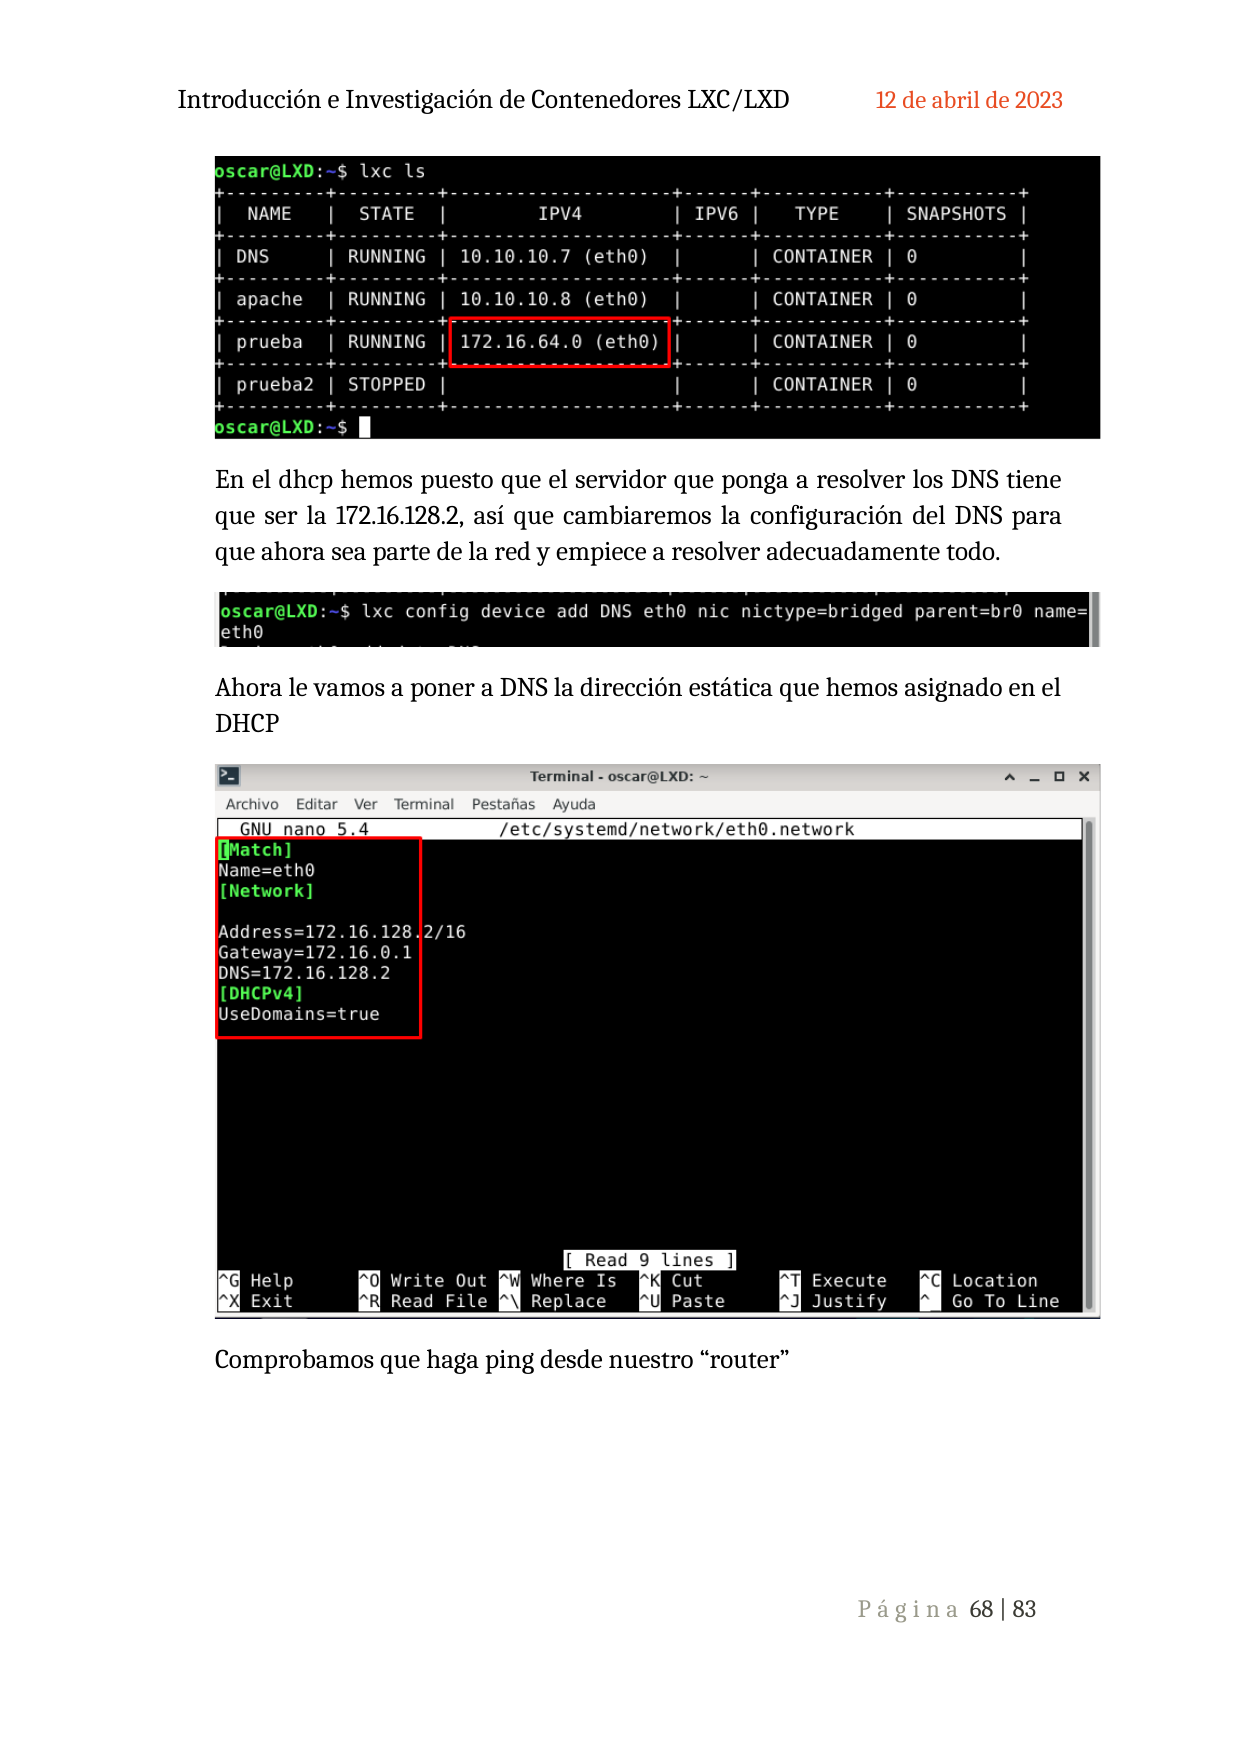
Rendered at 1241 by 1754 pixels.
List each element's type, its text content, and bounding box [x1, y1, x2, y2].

text En el dhcp hemos puesto que el servidor que ponga a resolver los DNS tiene que ser la 172.16.128.2, así que cambiaremos la configuración del DNS para que ahora sea parte de la red y empiece a resolver adecuadamente todo. [215, 464, 1063, 567]
picture [214, 764, 1101, 1319]
text Comprobamos que haga ping desde nuestro “router” [215, 1344, 1063, 1375]
picture [214, 592, 1101, 647]
picture [214, 156, 1101, 440]
text Ahora le vamos a poner a DNS la dirección estática que hemos asignado en el DHCP [215, 672, 1063, 739]
